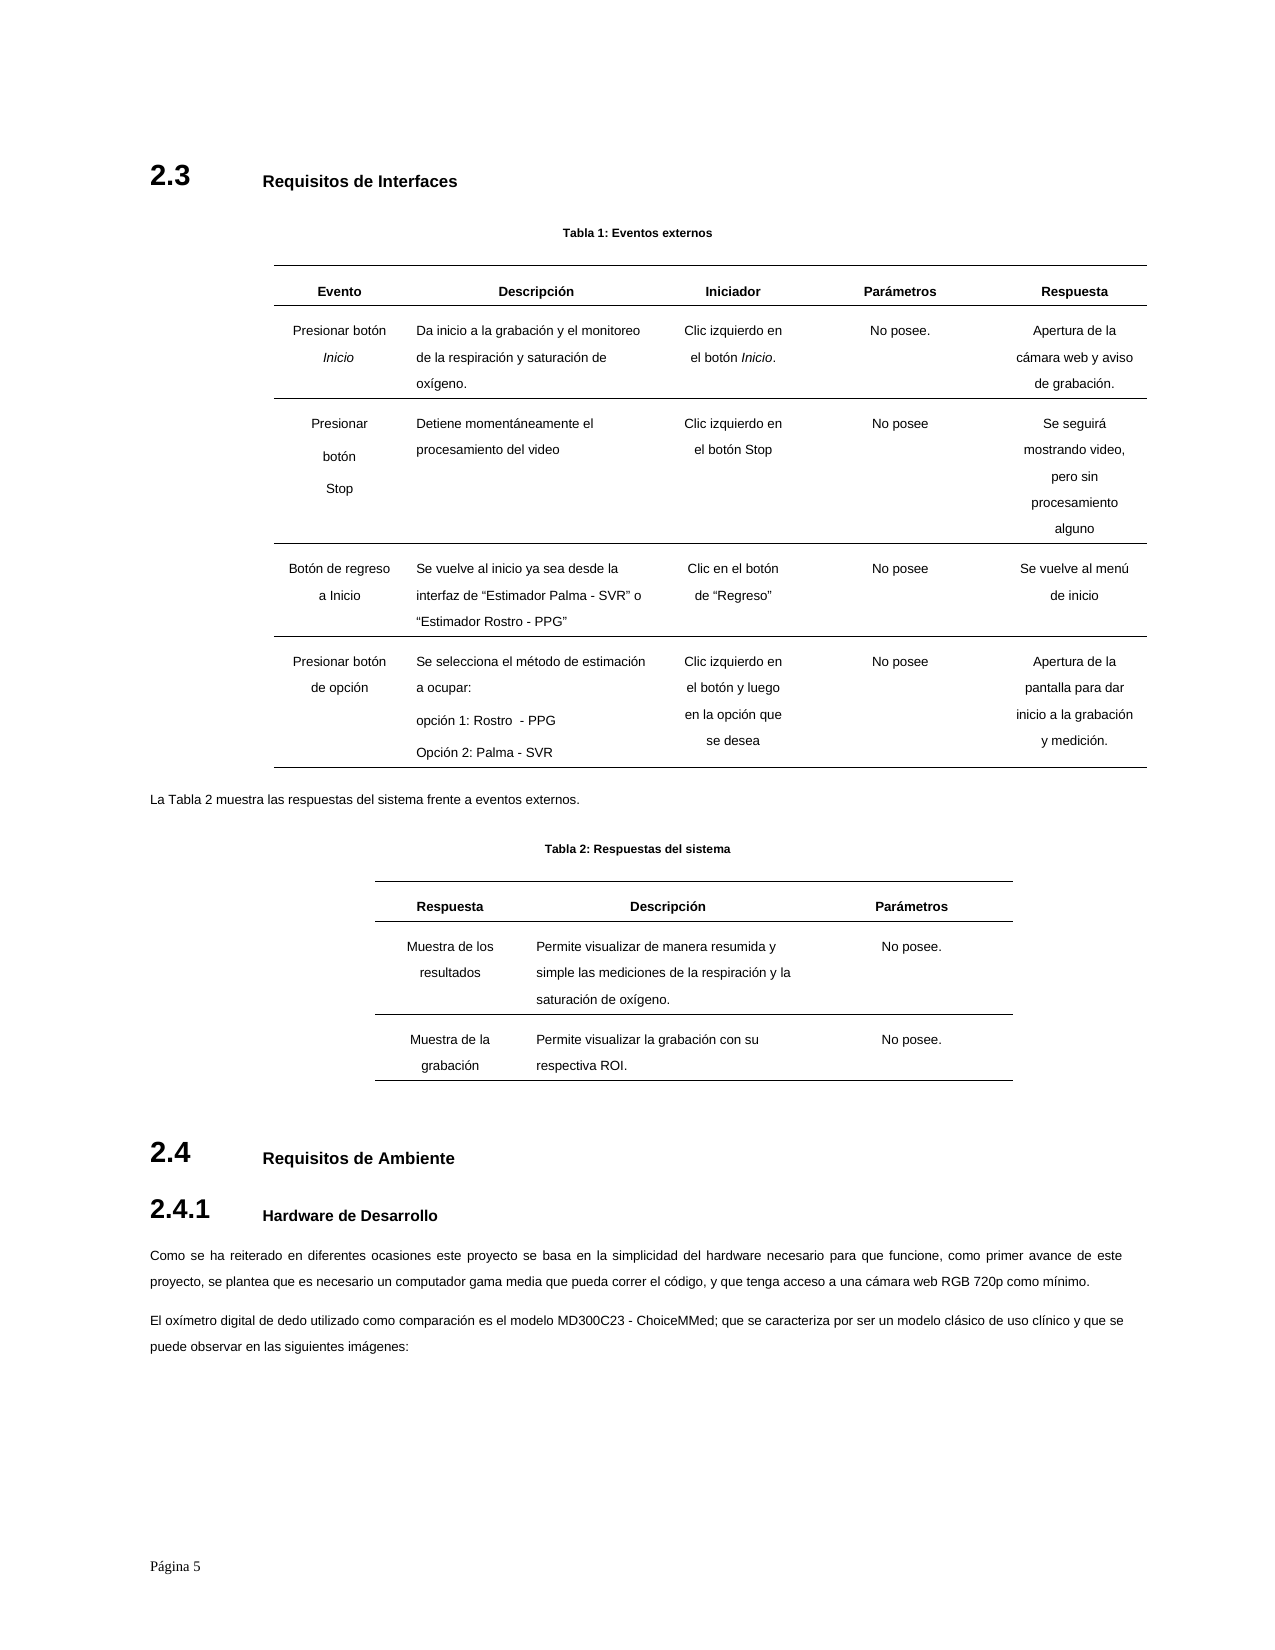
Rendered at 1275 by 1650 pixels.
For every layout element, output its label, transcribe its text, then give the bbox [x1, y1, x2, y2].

table_cell Da inicio a la grabación y el monitoreo de la respiración y saturación de oxígeno. [405, 306, 667, 398]
table_cell Presionar botón Stop [274, 399, 405, 543]
table_cell No posee [799, 544, 1002, 636]
table_cell No posee. [799, 306, 1002, 398]
table_header Parámetros [811, 882, 1012, 921]
table_cell No posee [799, 399, 1002, 543]
table_cell Presionar botón de opción [274, 637, 405, 767]
table_cell Se vuelve al inicio ya sea desde la interfaz de “Estimador Palma - SVR” o “Estimador Rostro - PPG” [405, 544, 667, 636]
list Requisitos de Ambiente [150, 1134, 1125, 1168]
text Tabla 2: Respuestas del sistema [150, 832, 1125, 856]
text El oxímetro digital de dedo utilizado como comparación es el modelo MD300C23 - ChoiceMMed; que se caracteriza por ser un modelo clásico de uso clínico y que se puede observar en las siguientes imágenes: [150, 1302, 1125, 1355]
table_cell Clic en el botón de “Regreso” [668, 544, 799, 636]
table_cell Presionar botón Inicio [274, 306, 405, 398]
table_header Parámetros [799, 266, 1002, 305]
list Hardware de Desarrollo [150, 1193, 1125, 1224]
table_cell Se selecciona el método de estimación a ocupar: opción 1: Rostro - PPG Opción 2: Palma - SVR [405, 637, 667, 767]
table_cell Se vuelve al menú de inicio [1002, 544, 1147, 636]
table_cell Se seguirá mostrando video, pero sin procesamiento alguno [1002, 399, 1147, 543]
table_cell Permite visualizar la grabación con su respectiva ROI. [525, 1015, 811, 1080]
table_cell Muestra de la grabación [375, 1015, 525, 1080]
table_cell Clic izquierdo en el botón Stop [668, 399, 799, 543]
table_cell Detiene momentáneamente el procesamiento del video [405, 399, 667, 543]
table_cell Apertura de la cámara web y aviso de grabación. [1002, 306, 1147, 398]
text Como se ha reiterado en diferentes ocasiones este proyecto se basa en la simplicidad del hardware necesario para que funcione, como primer avance de este proyecto, se plantea que es necesario un computador gama media que pueda correr el código, y que tenga acceso a una cámara web RGB 720p como mínimo. [150, 1237, 1125, 1289]
table_header Respuesta [1002, 266, 1147, 305]
table_cell Apertura de la pantalla para dar inicio a la grabación y medición. [1002, 637, 1147, 767]
table_header Respuesta [375, 882, 525, 921]
table_header Descripción [405, 266, 667, 305]
table_cell Muestra de los resultados [375, 922, 525, 1013]
table_cell Clic izquierdo en el botón Inicio. [668, 306, 799, 398]
table_cell No posee [799, 637, 1002, 767]
table_cell No posee. [811, 1015, 1012, 1080]
text Tabla 1: Eventos externos [150, 216, 1125, 240]
list Requisitos de Interfaces [150, 158, 1125, 191]
text La Tabla 2 muestra las respuestas del sistema frente a eventos externos. [150, 781, 1125, 807]
table_cell No posee. [811, 922, 1012, 1013]
table_cell Permite visualizar de manera resumida y simple las mediciones de la respiración y la saturación de oxígeno. [525, 922, 811, 1013]
table_header Evento [274, 266, 405, 305]
table_header Iniciador [668, 266, 799, 305]
table_cell Clic izquierdo en el botón y luego en la opción que se desea [668, 637, 799, 767]
table_header Descripción [525, 882, 811, 921]
table_cell Botón de regreso a Inicio [274, 544, 405, 636]
